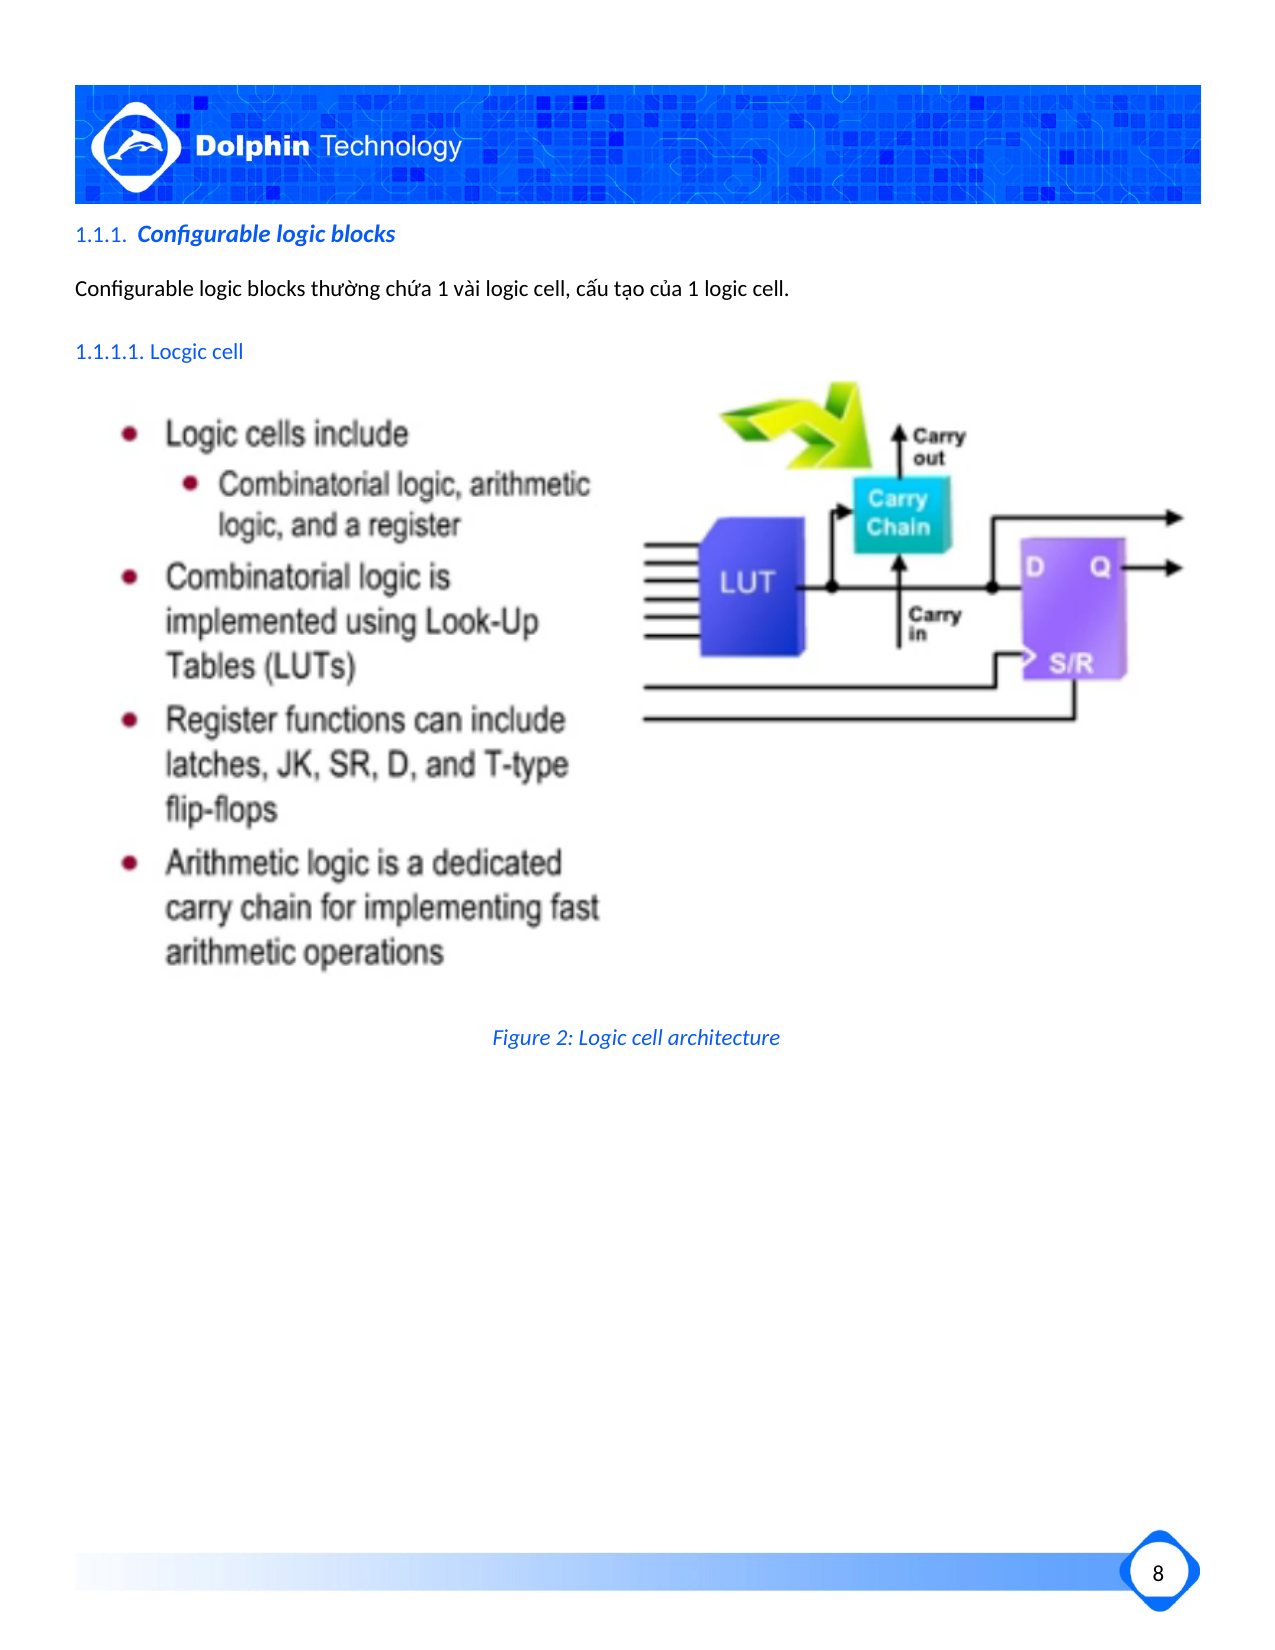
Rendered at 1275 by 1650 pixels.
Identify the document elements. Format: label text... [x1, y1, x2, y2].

picture [75, 379, 1200, 999]
picture [75, 85, 1202, 204]
text Figure 2: Logic cell architecture [75, 1023, 1200, 1051]
text Configurable logic blocks thường chứa 1 vài logic cell, cấu tạo của 1 logic cell. [75, 274, 1200, 302]
subtitle Locgic cell [75, 337, 1200, 365]
subtitle Configurable logic blocks [75, 218, 1200, 248]
picture [75, 1529, 1201, 1614]
